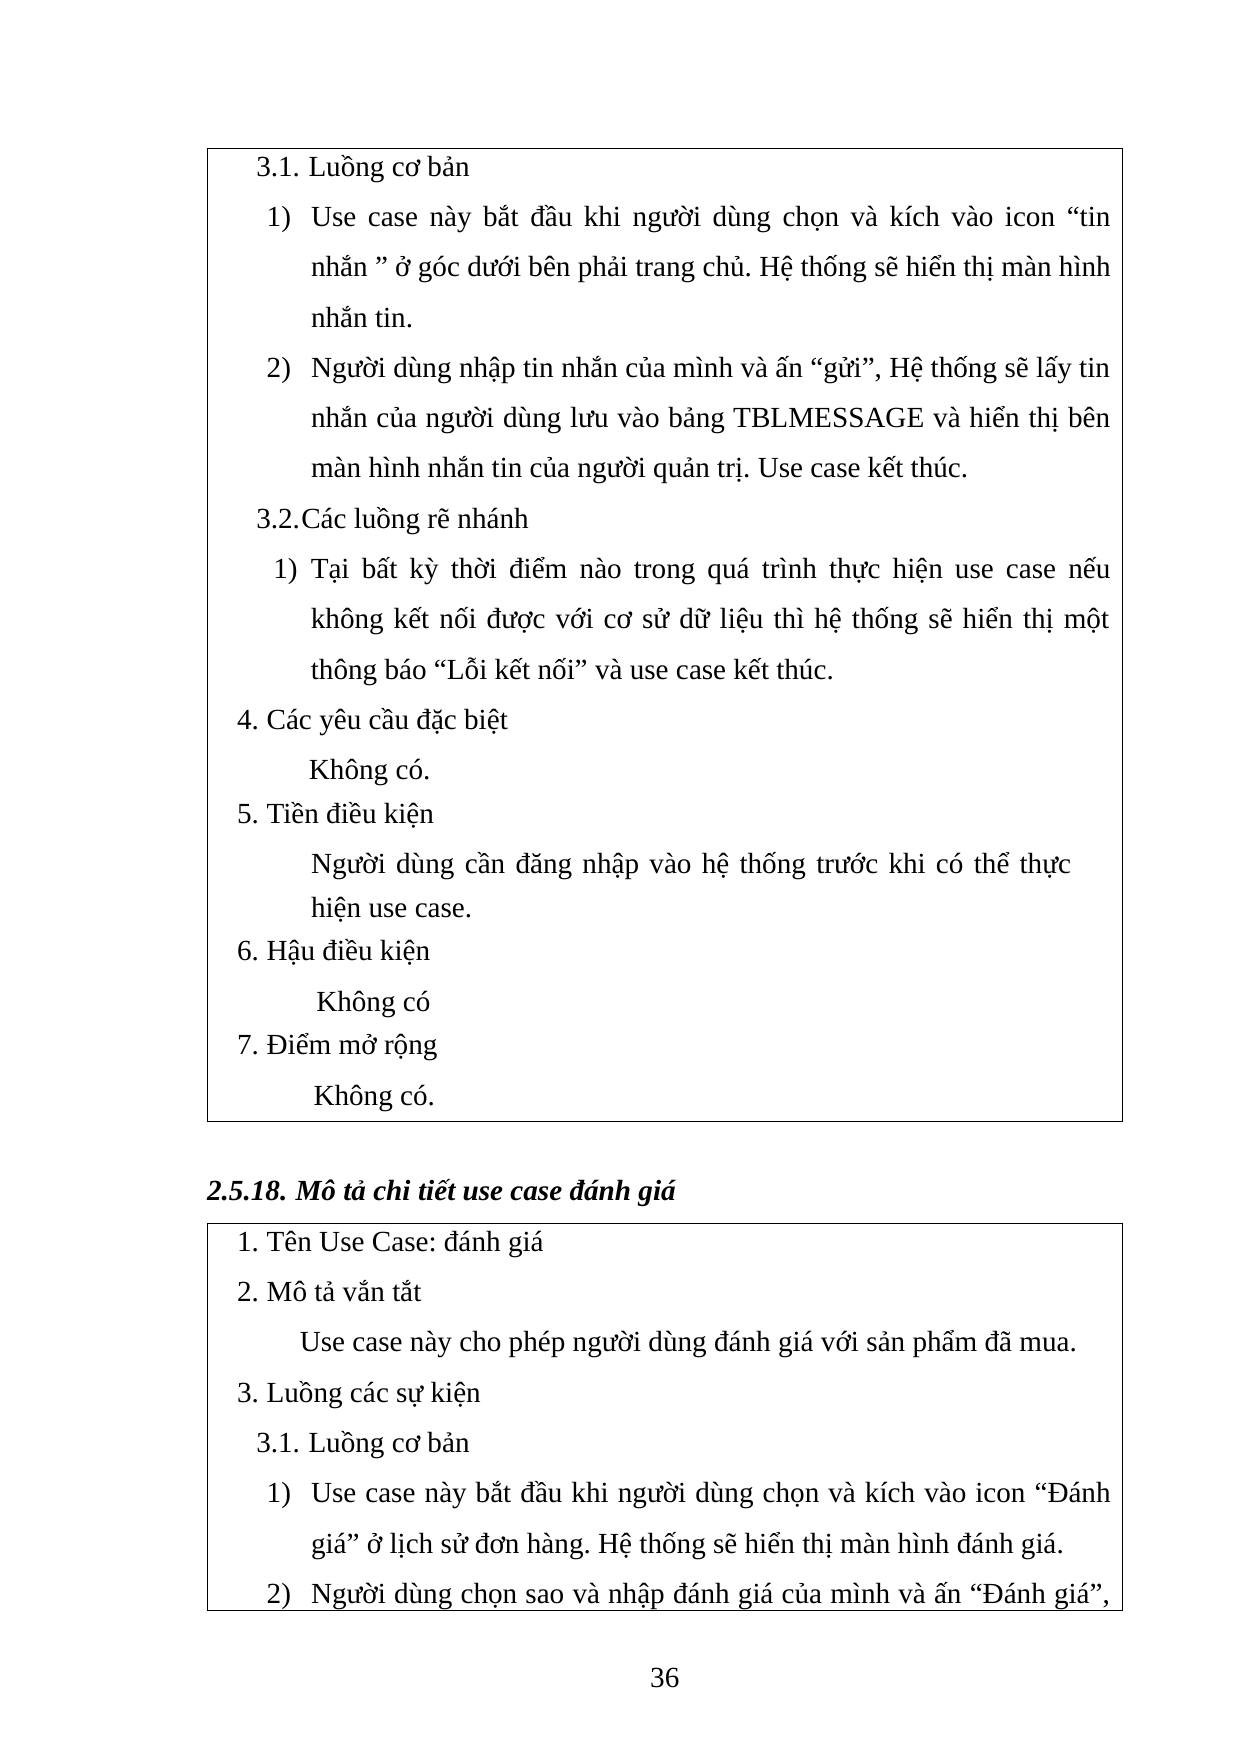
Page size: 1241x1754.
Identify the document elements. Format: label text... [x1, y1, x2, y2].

subtitle Mô tả chi tiết use case đánh giá [207, 1173, 1122, 1206]
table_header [208, 149, 1122, 1121]
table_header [208, 1224, 1122, 1610]
